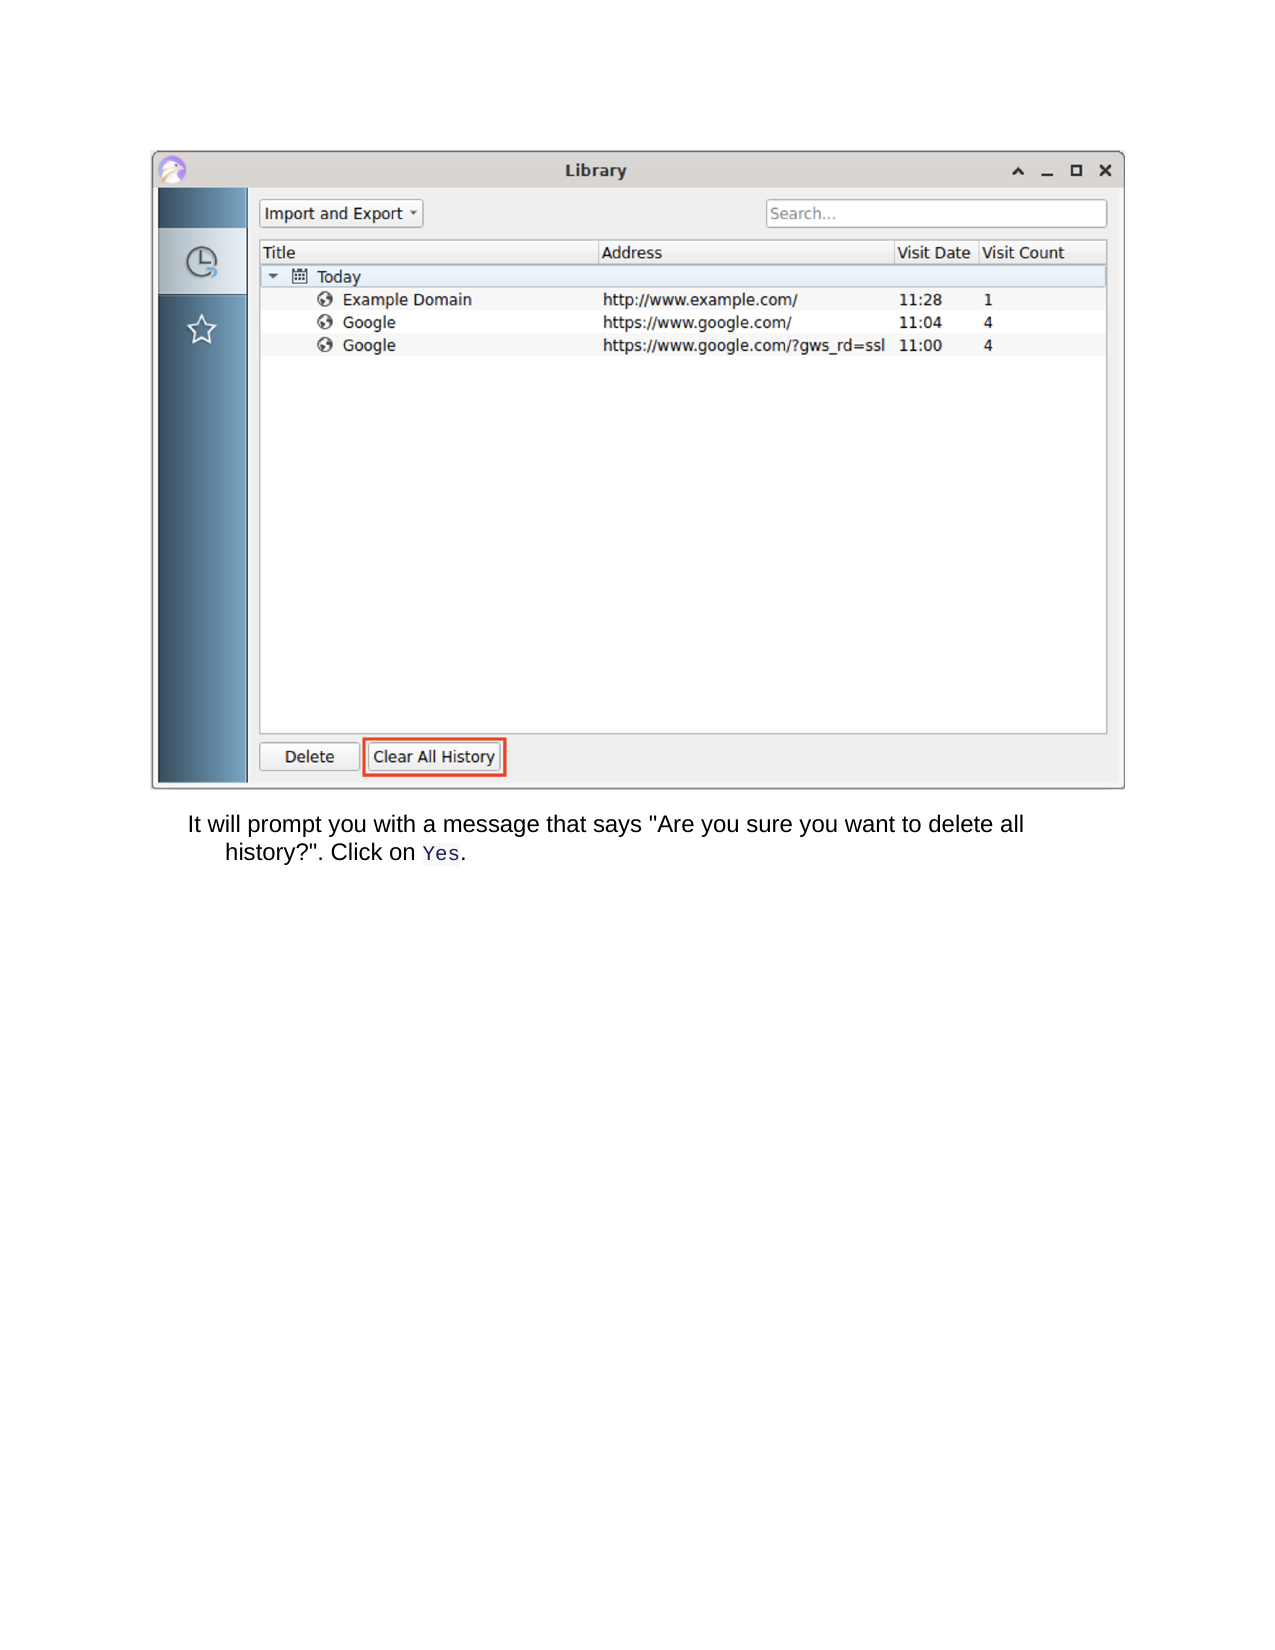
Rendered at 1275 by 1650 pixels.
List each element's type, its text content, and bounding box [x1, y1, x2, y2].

picture [150, 150, 1125, 790]
list It will prompt you with a message that says "Are you sure you want to delete all history?". Click on Yes. [187, 810, 1125, 866]
